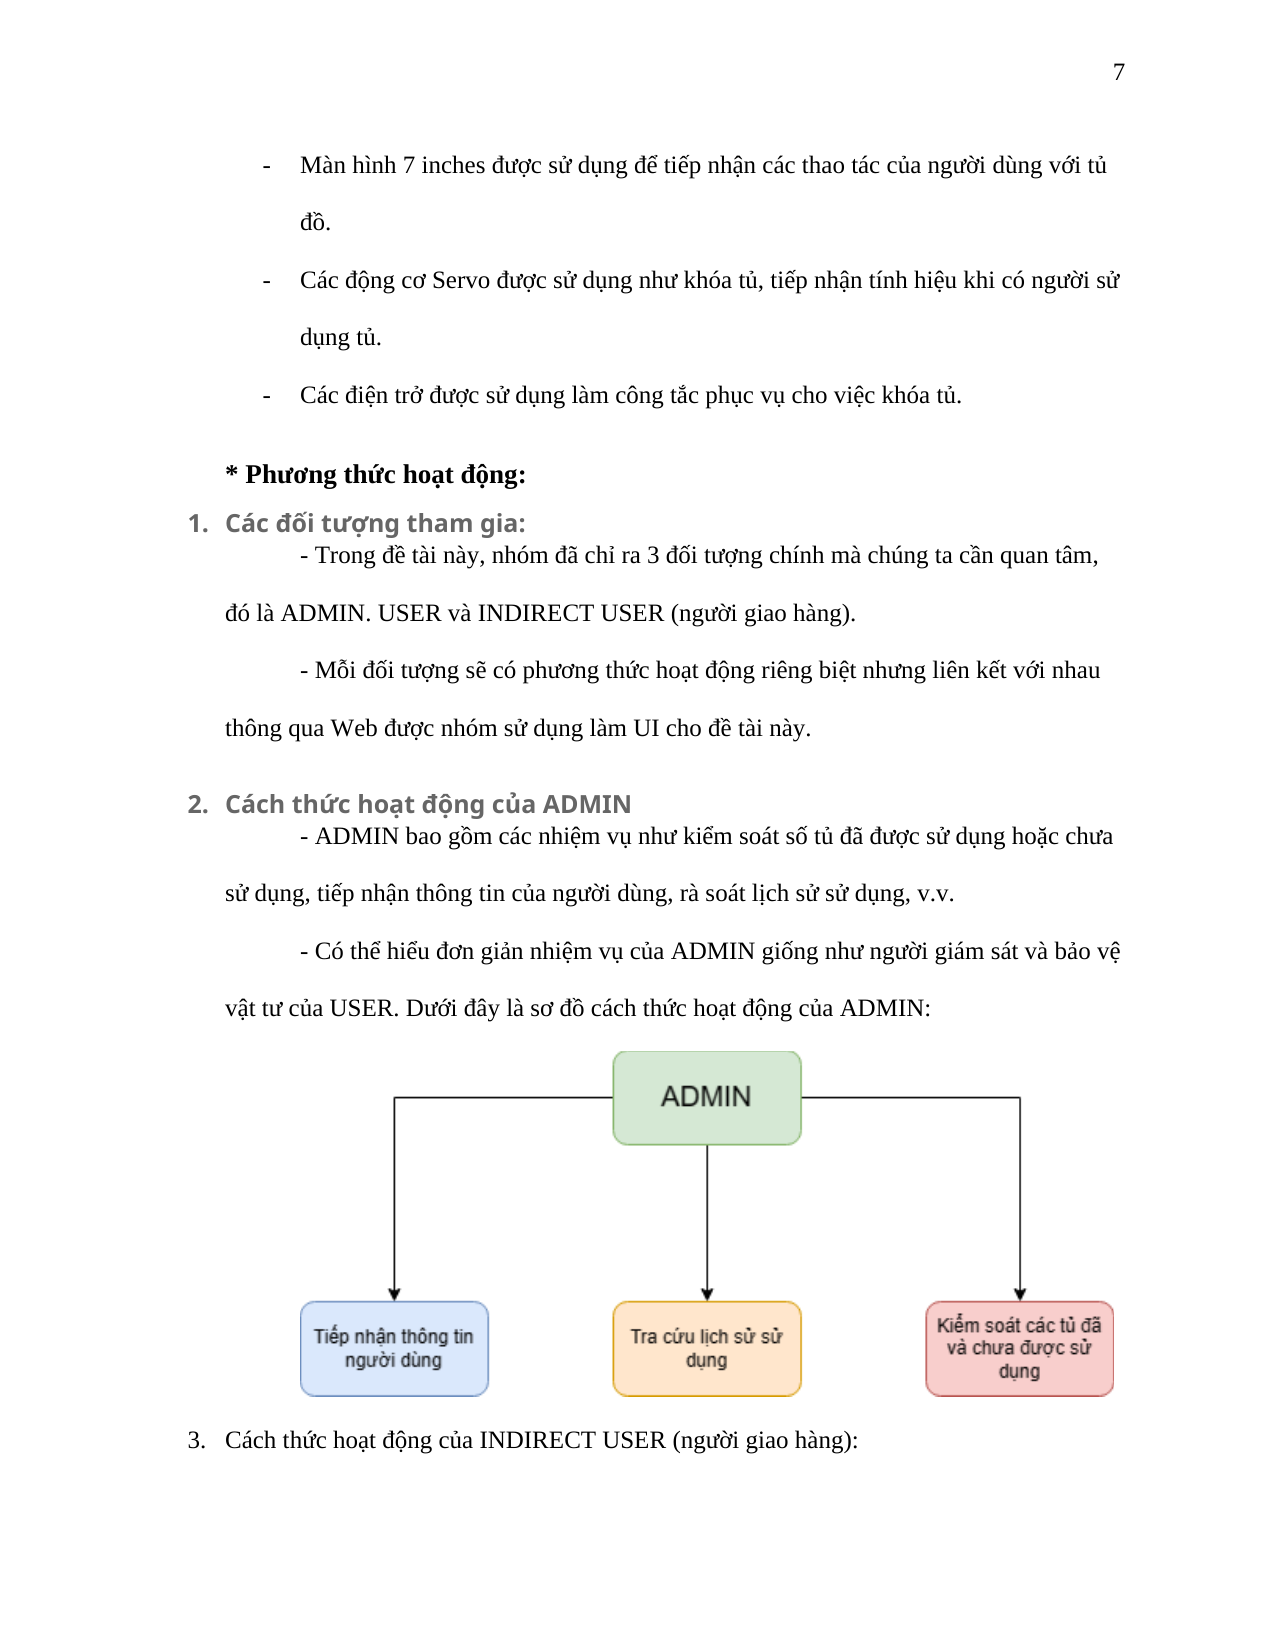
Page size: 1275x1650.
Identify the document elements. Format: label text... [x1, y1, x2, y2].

list Các điện trở được sử dụng làm công tắc phục vụ cho việc khóa tủ. [262, 380, 1125, 409]
subtitle Các đối tượng tham gia: [187, 506, 1125, 540]
text - Có thể hiểu đơn giản nhiệm vụ của ADMIN giống như người giám sát và bảo vệ vật tư của USER. Dưới đây là sơ đồ cách thức hoạt động của ADMIN: [225, 936, 1125, 1022]
picture [300, 1051, 1114, 1397]
subtitle Cách thức hoạt động của ADMIN [187, 787, 1125, 821]
list Màn hình 7 inches được sử dụng để tiếp nhận các thao tác của người dùng với tủ đồ. [262, 150, 1125, 236]
text - ADMIN bao gồm các nhiệm vụ như kiểm soát số tủ đã được sử dụng hoặc chưa sử dụng, tiếp nhận thông tin của người dùng, rà soát lịch sử sử dụng, v.v. [225, 821, 1125, 907]
text - Mỗi đối tượng sẽ có phương thức hoạt động riêng biệt nhưng liên kết với nhau thông qua Web được nhóm sử dụng làm UI cho đề tài này. [225, 655, 1125, 741]
list Cách thức hoạt động của INDIRECT USER (người giao hàng): [187, 1425, 1125, 1454]
subtitle * Phương thức hoạt động: [225, 458, 1125, 489]
list Các động cơ Servo được sử dụng như khóa tủ, tiếp nhận tính hiệu khi có người sử dụng tủ. [262, 265, 1125, 351]
text - Trong đề tài này, nhóm đã chỉ ra 3 đối tượng chính mà chúng ta cần quan tâm, đó là ADMIN. USER và INDIRECT USER (người giao hàng). [225, 540, 1125, 626]
